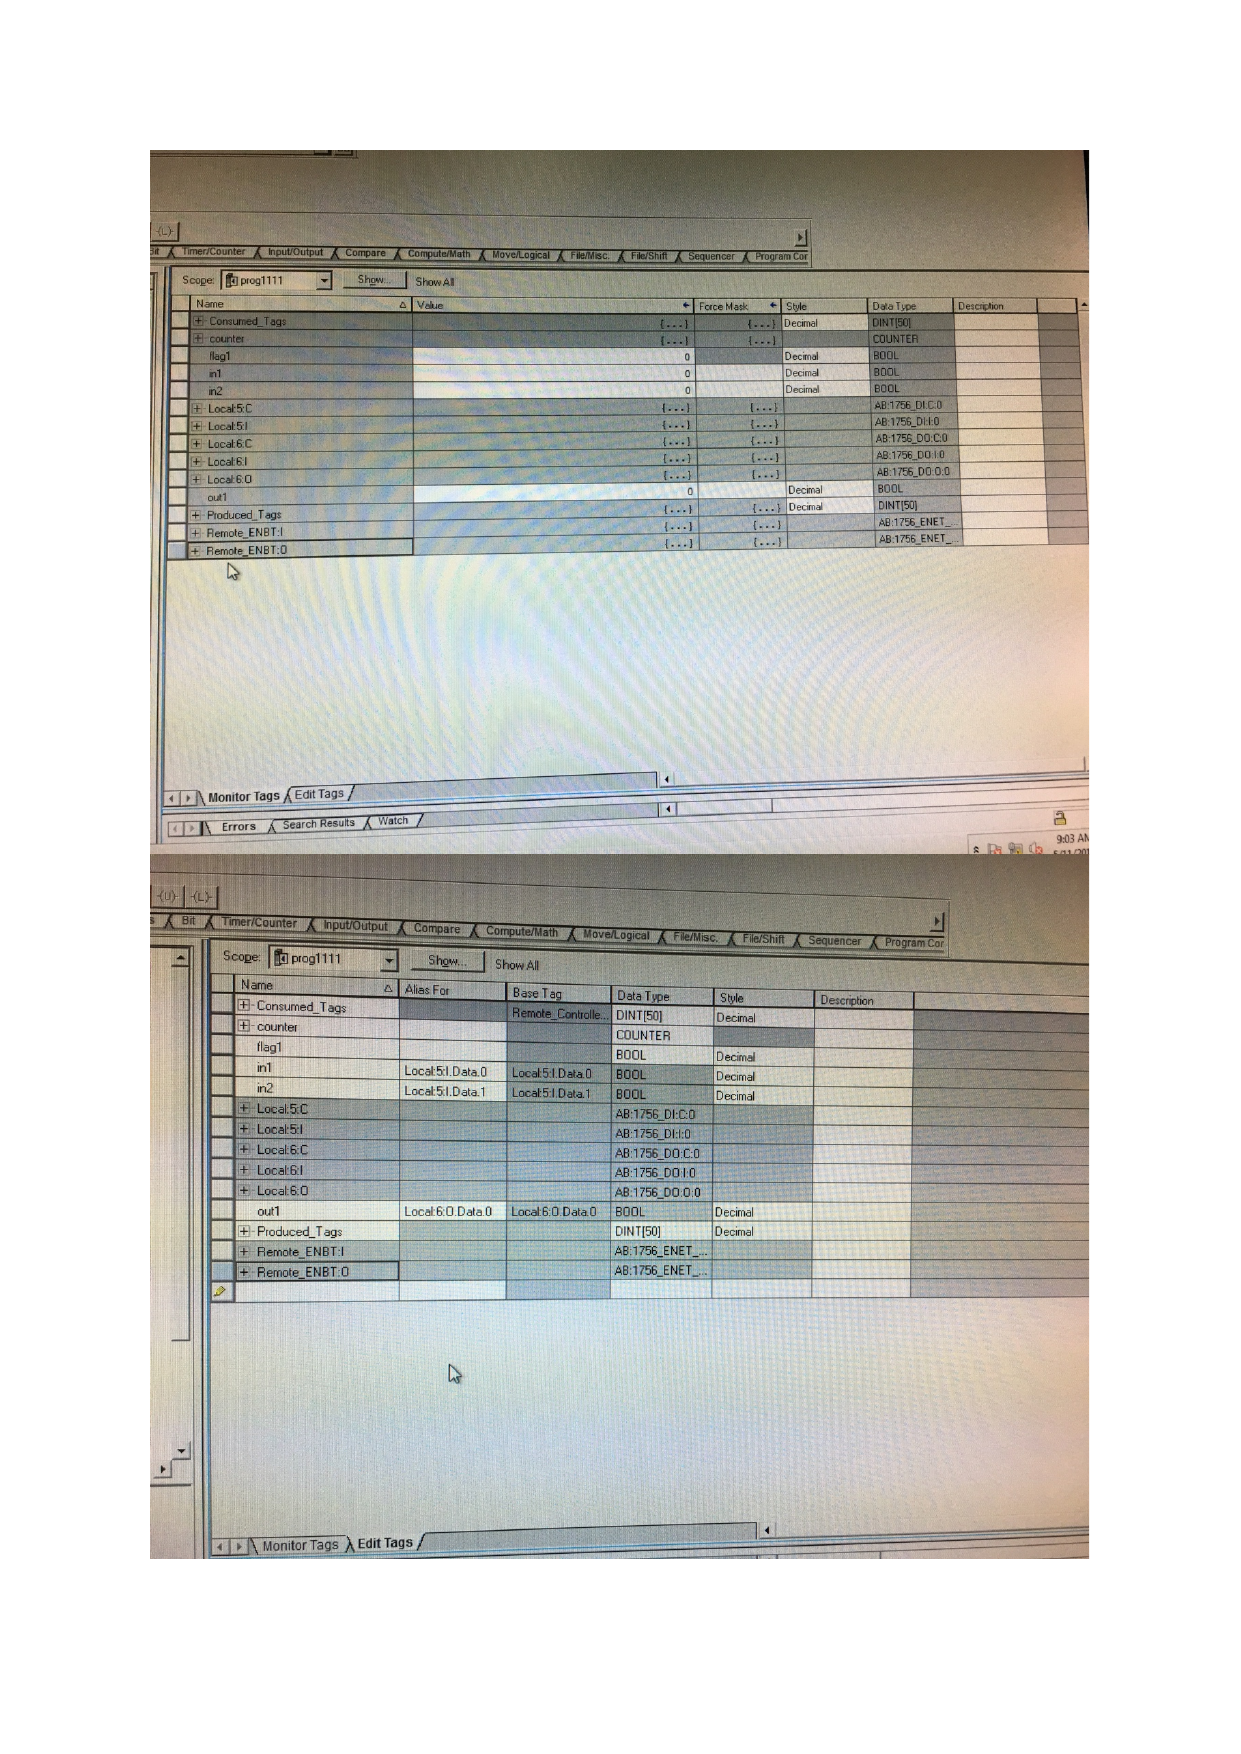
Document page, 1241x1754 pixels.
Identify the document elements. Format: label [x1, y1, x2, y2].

picture [150, 150, 1090, 1559]
